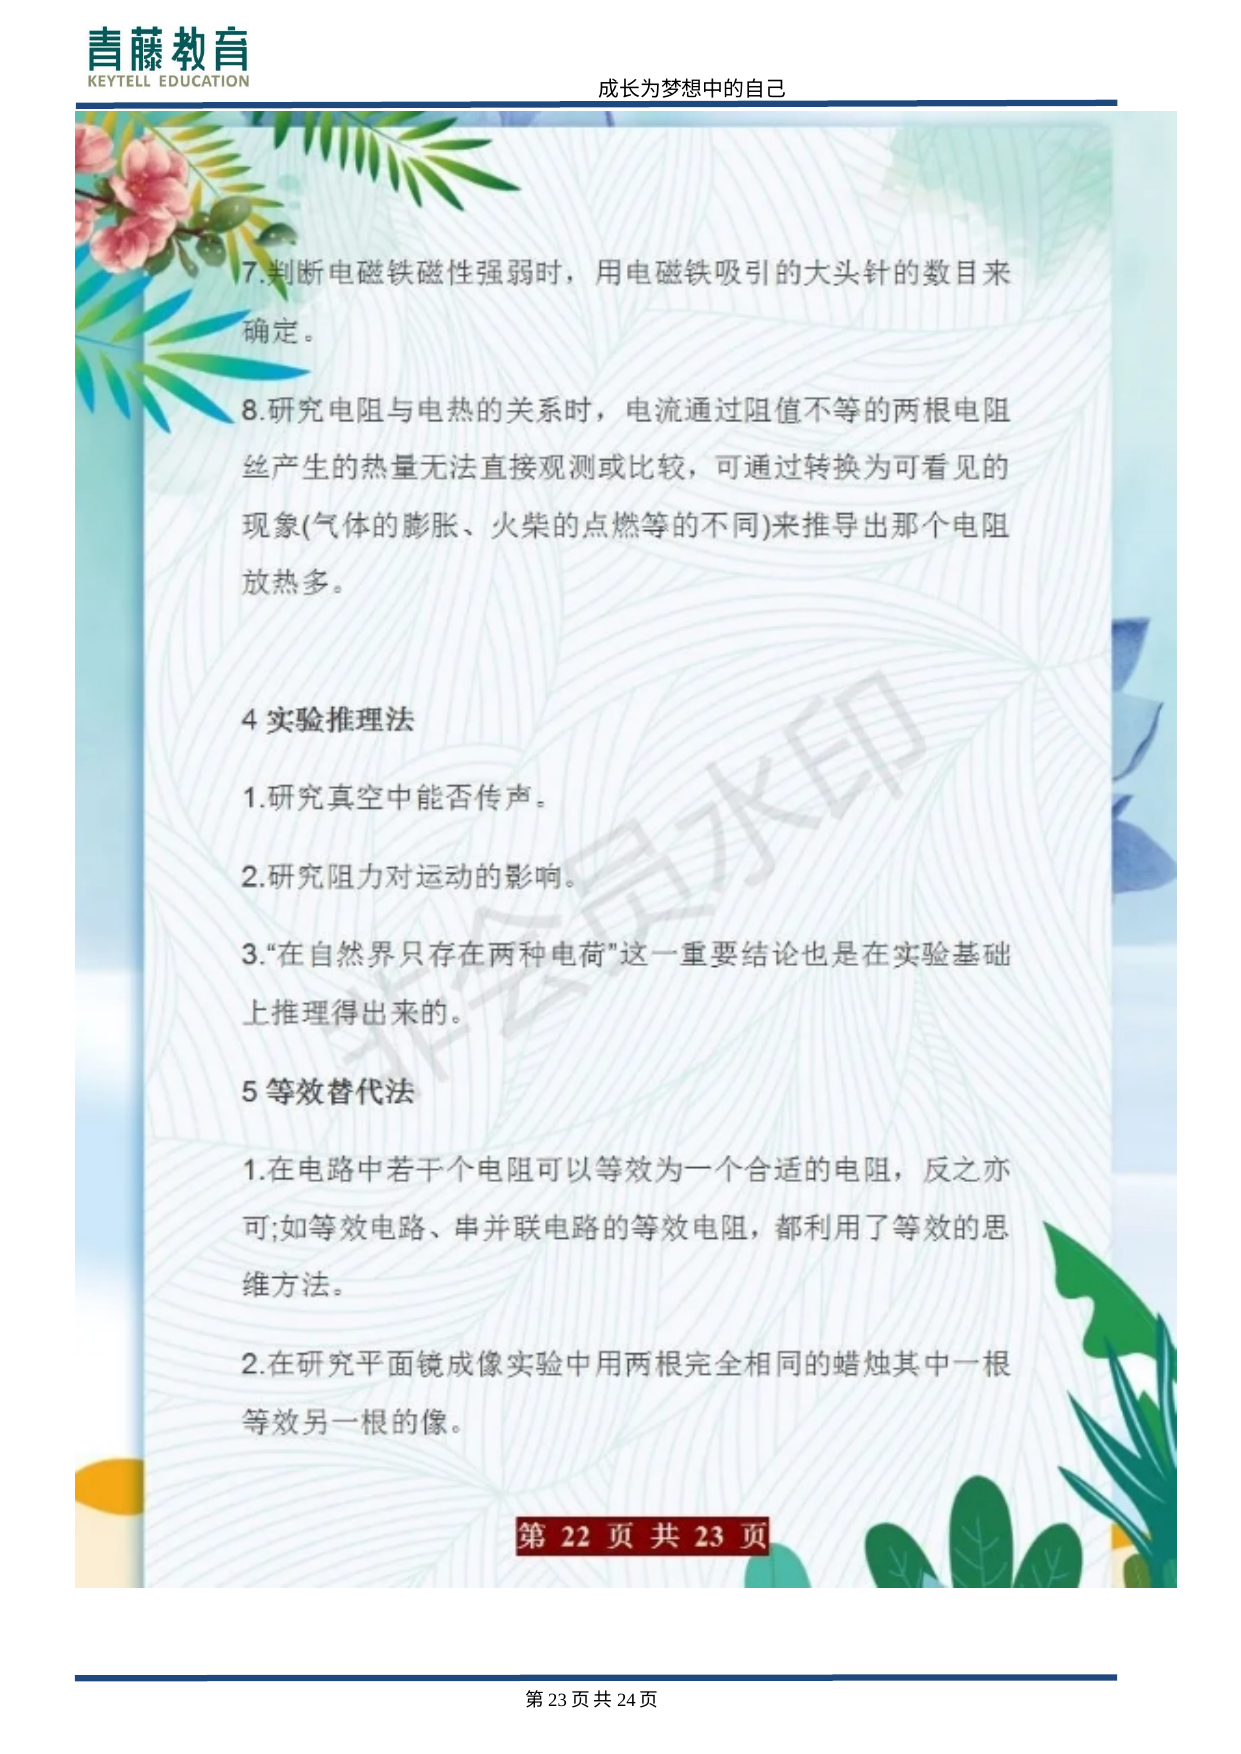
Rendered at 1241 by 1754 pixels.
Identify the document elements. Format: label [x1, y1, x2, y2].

picture [71, 10, 261, 93]
picture [75, 111, 1177, 1588]
